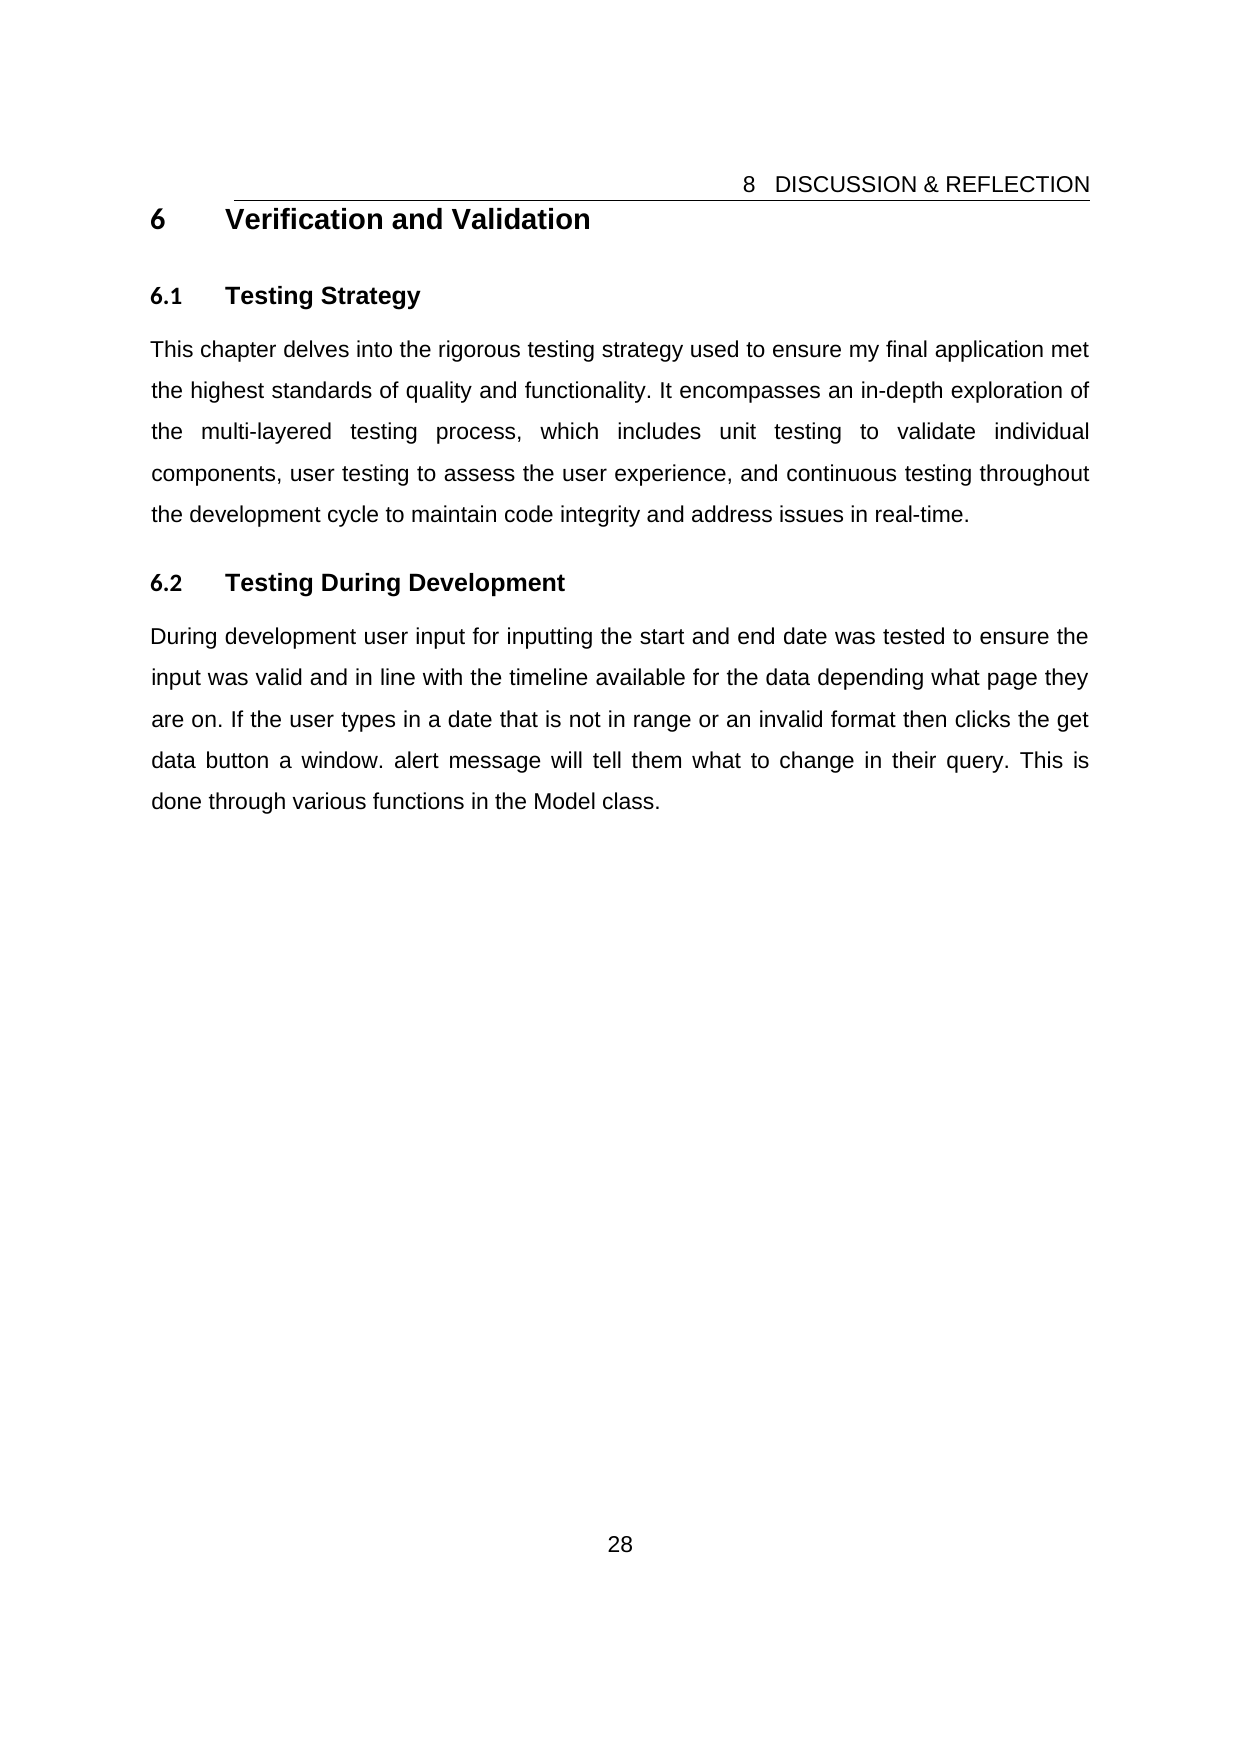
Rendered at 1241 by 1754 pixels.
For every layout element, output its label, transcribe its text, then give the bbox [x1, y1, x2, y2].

subtitle Verification and Validation [150, 200, 1090, 237]
text This chapter delves into the rigorous testing strategy used to ensure my final application met the highest standards of quality and functionality. It encompasses an in-depth exploration of the multi-layered testing process, which includes unit testing to validate individual components, user testing to assess the user experience, and continuous testing throughout the development cycle to maintain code integrity and address issues in real-time. [150, 336, 1090, 527]
subtitle Testing Strategy [150, 280, 1090, 311]
text During development user input for inputting the start and end date was tested to ensure the input was valid and in line with the timeline available for the data depending what page they are on. If the user types in a date that is not in range or an invalid format then clicks the get data button a window. alert message will tell them what to change in their query. This is done through various functions in the Model class. [150, 623, 1090, 814]
subtitle Testing During Development [150, 567, 1090, 598]
